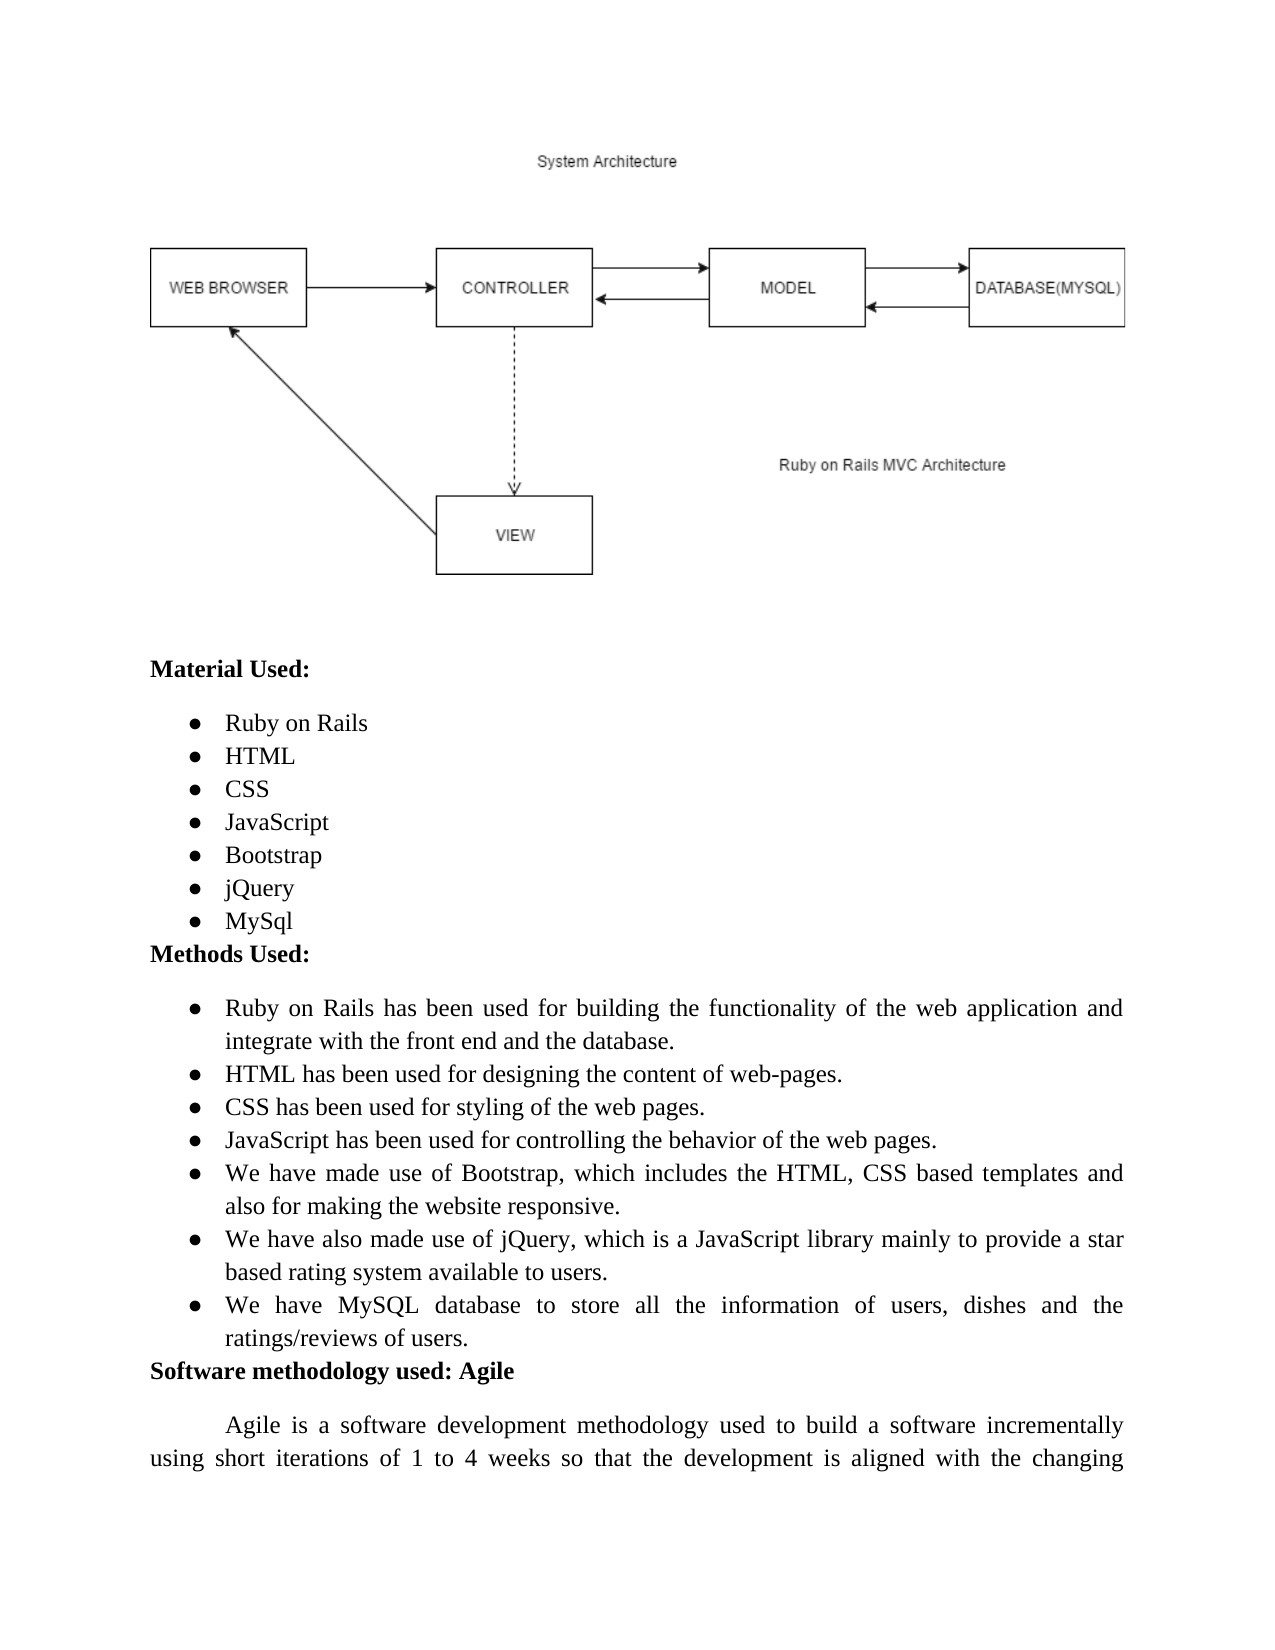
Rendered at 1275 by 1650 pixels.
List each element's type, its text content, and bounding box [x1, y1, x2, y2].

list HTML has been used for designing the content of web-pages. [187, 1059, 1125, 1087]
list We have MySQL database to store all the information of users, dishes and the ratings/reviews of users. [187, 1290, 1125, 1352]
text Material Used: [150, 654, 1125, 683]
list Ruby on Rails has been used for building the functionality of the web application and integrate with the front end and the database. [187, 993, 1125, 1054]
list Ruby on Rails [187, 708, 1125, 736]
list MySql [187, 906, 1125, 934]
list Bootstrap [187, 840, 1125, 868]
list CSS has been used for styling of the web pages. [187, 1092, 1125, 1121]
list We have made use of Bootstrap, which includes the HTML, CSS based templates and also for making the website responsive. [187, 1158, 1125, 1219]
text Methods Used: [150, 939, 1125, 968]
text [150, 1410, 1125, 1472]
list CSS [187, 774, 1125, 802]
text Software methodology used: Agile [150, 1356, 1125, 1385]
list We have also made use of jQuery, which is a JavaScript library mainly to provide a star based rating system available to users. [187, 1224, 1125, 1286]
list jQuery [187, 873, 1125, 902]
list JavaScript [187, 807, 1125, 836]
list HTML [187, 741, 1125, 769]
list JavaScript has been used for controlling the behavior of the web pages. [187, 1125, 1125, 1153]
